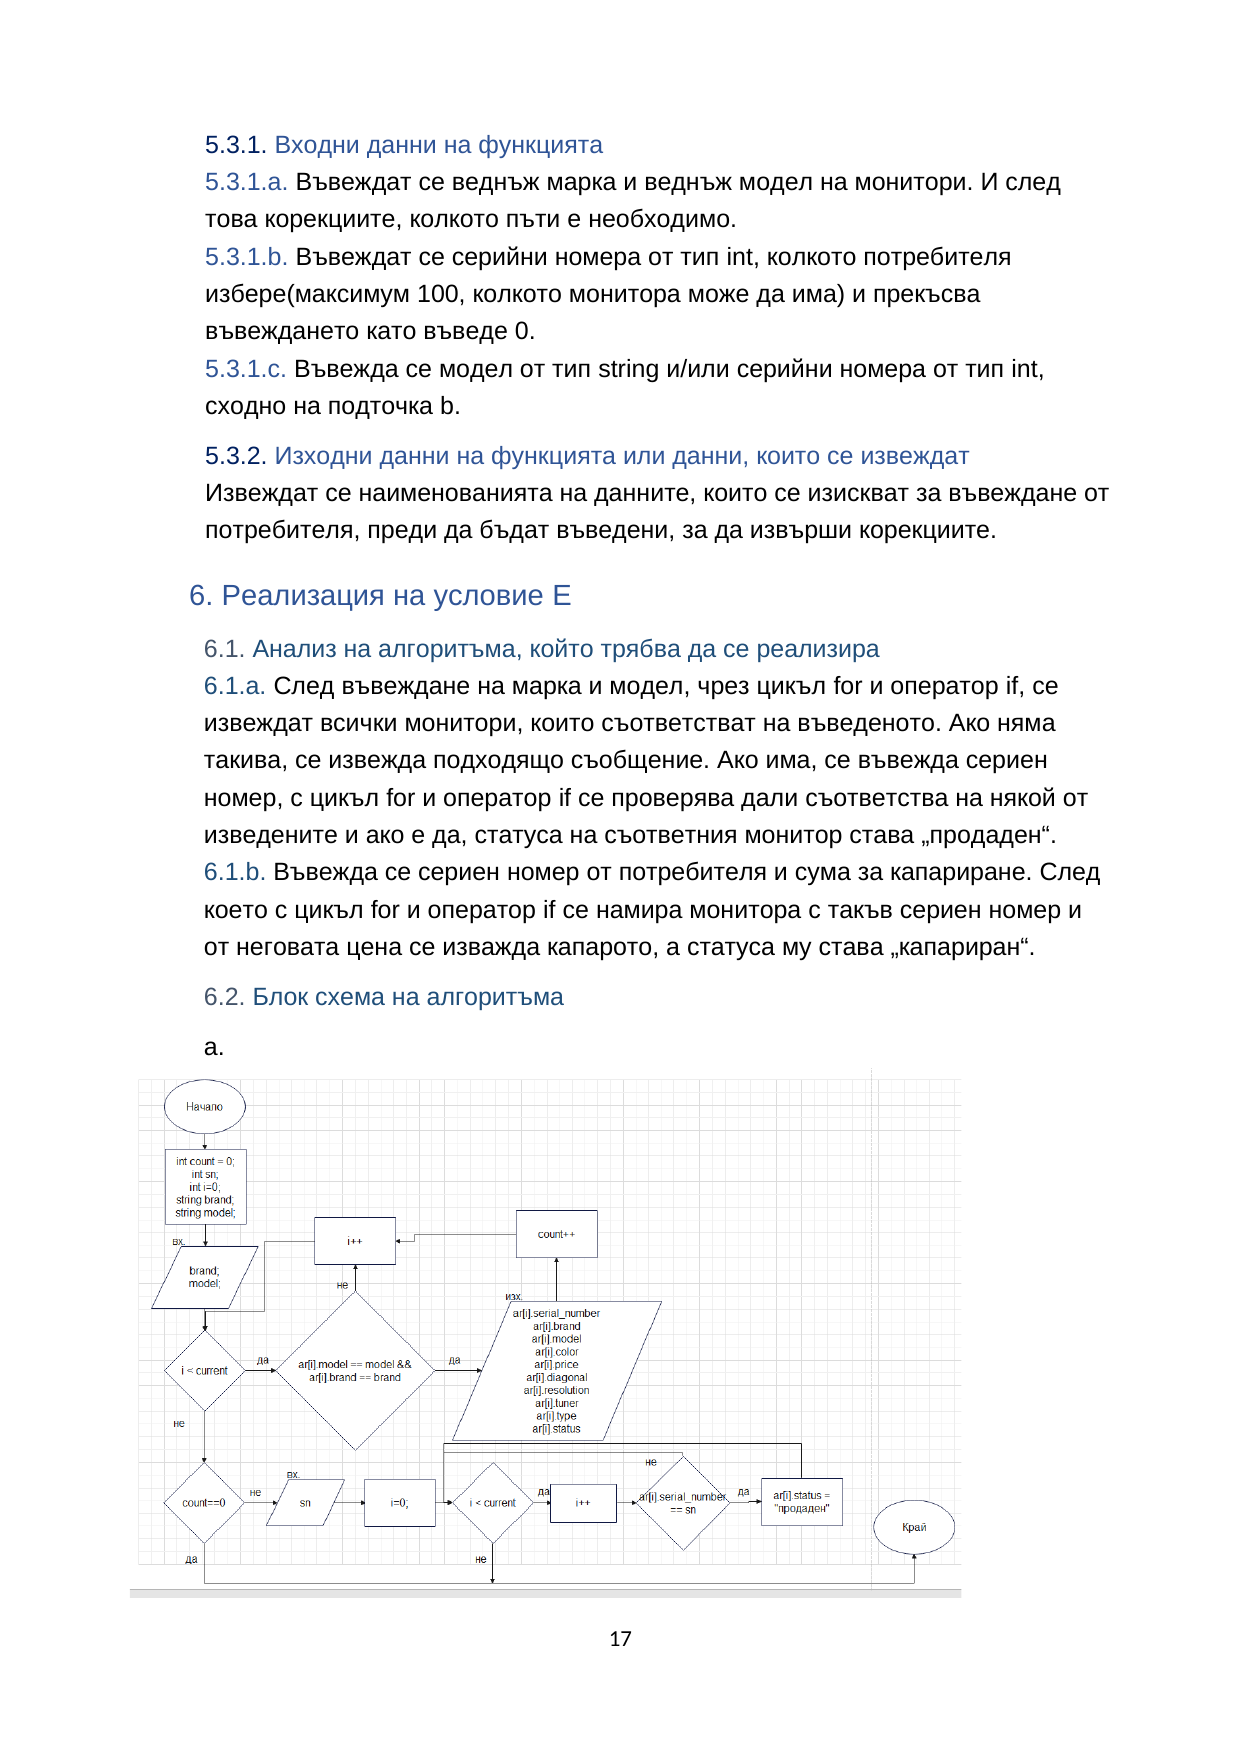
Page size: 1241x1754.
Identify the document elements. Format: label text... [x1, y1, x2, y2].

subtitle Входни данни на функцията 5.3.1.а. Въвеждат се веднъж марка и веднъж модел на монитори. И след това корекциите, колкото пъти е необходимо. 5.3.1.b. Въвеждат се серийни номера от тип int, колкото потребителя избере(максимум 100, колкото монитора може да има) и прекъсва въвеждането като въведе 0. 5.3.1.c. Въвежда се модел от тип string и/или серийни номера от тип int, сходно на подточка b. [205, 130, 1110, 420]
subtitle Изходни данни на функцията или данни, които се извеждат Извеждат се наименованията на данните, които се изискват за въвеждане от потребителя, преди да бъдат въведени, за да извърши корекциите. [205, 441, 1110, 544]
text Блок схема на алгоритъма [204, 982, 1110, 1011]
text Анализ на алгоритъма, който трябва да се реализира 6.1.а. След въвеждане на марка и модел, чрез цикъл for и оператор if, се извеждат всички монитори, които съответстват на въведеното. Ако няма такива, се извежда подходящо съобщение. Ако има, се въвежда сериен номер, с цикъл for и оператор if се проверява дали съответства на някой от изведените и ако е да, статуса на съответния монитор става „продаден“. 6.1.b. Въвежда се сериен номер от потребителя и сума за капариране. След което с цикъл for и оператор if се намира монитора с такъв сериен номер и от неговата цена се изважда капарото, а статуса му става „капариран“. [204, 634, 1110, 961]
text Реализация на условие E [189, 578, 1110, 611]
picture [129, 1068, 962, 1598]
